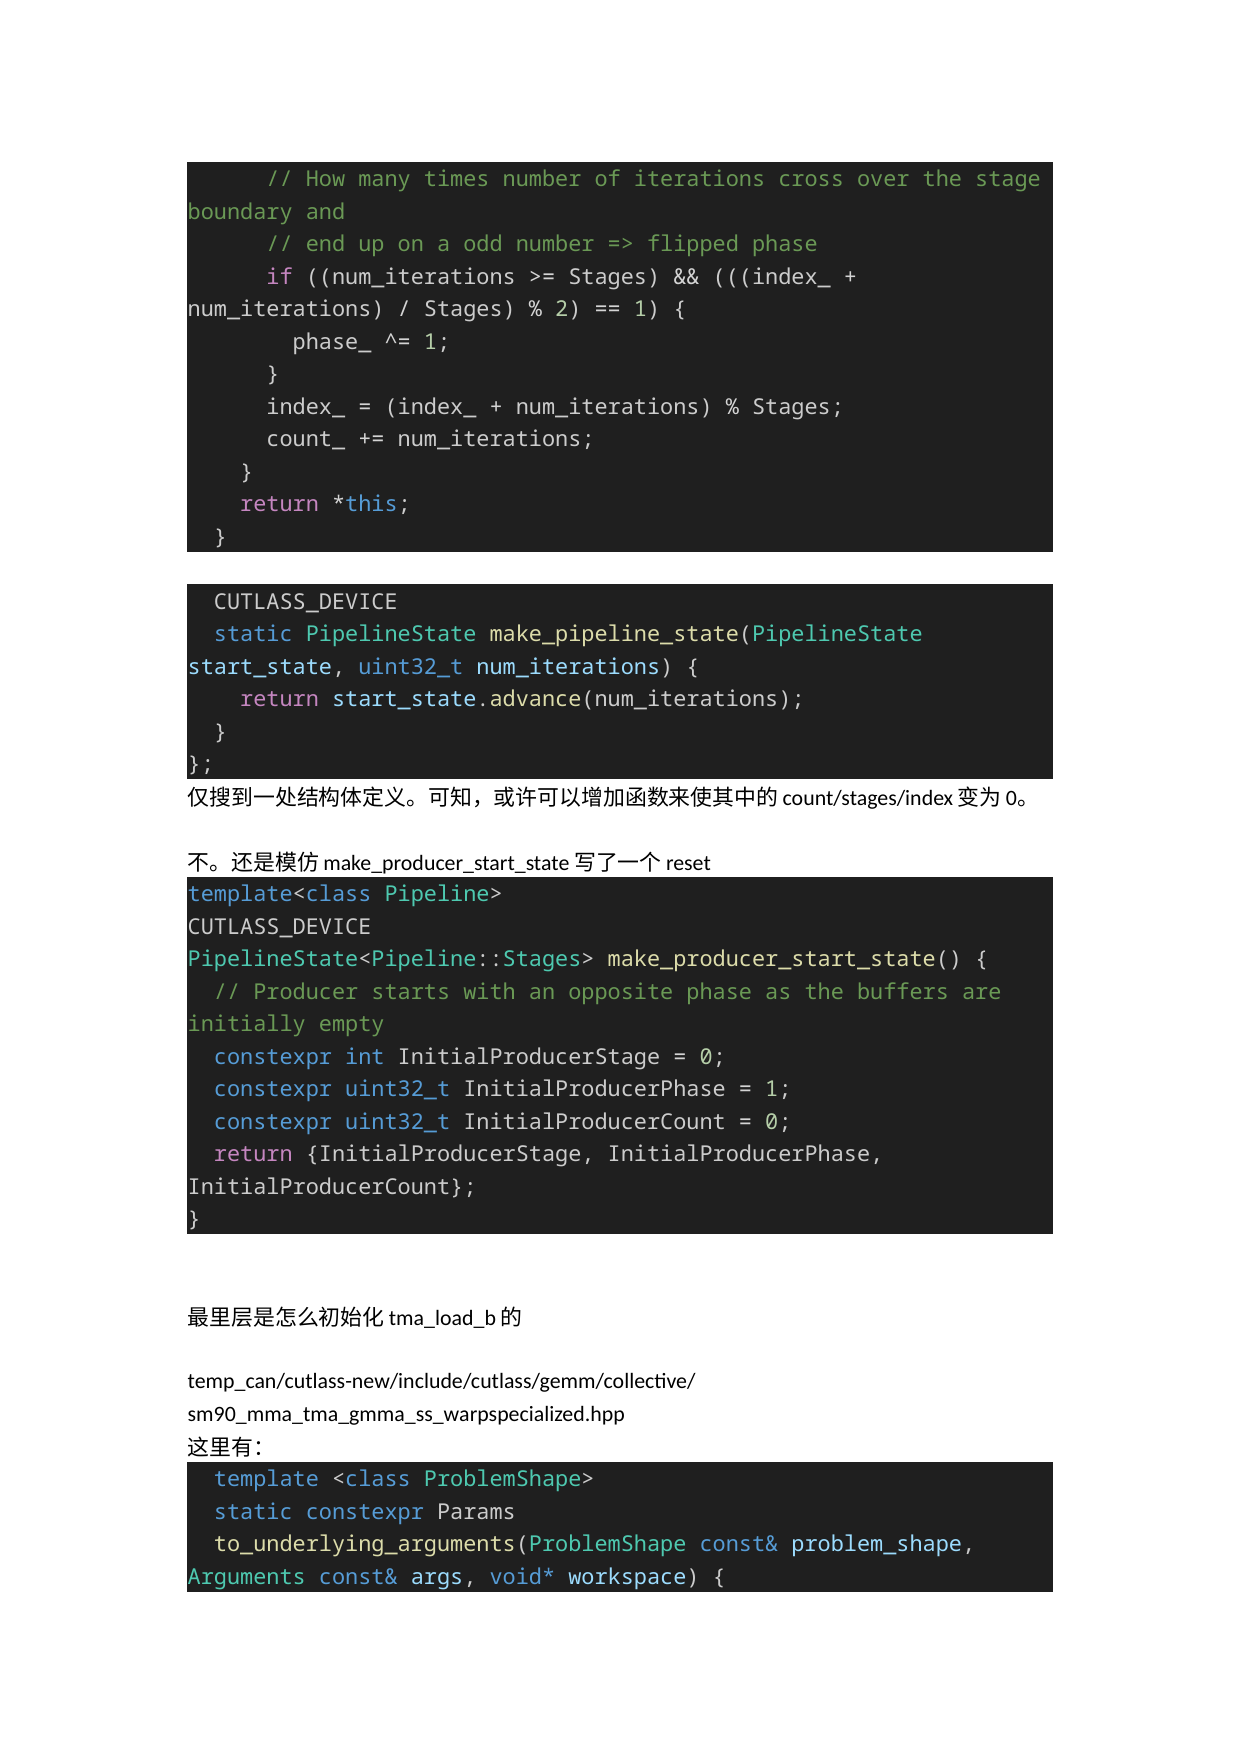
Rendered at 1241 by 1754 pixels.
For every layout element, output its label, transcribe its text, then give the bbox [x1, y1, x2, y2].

text // Producer starts with an opposite phase as the buffers are initially empty [187, 974, 1053, 1039]
text } [187, 454, 1053, 487]
text // How many times number of iterations cross over the stage boundary and [187, 162, 1053, 227]
text } [187, 1202, 1053, 1234]
text return *this; [187, 487, 1053, 519]
text return start_state.advance(num_iterations); [187, 682, 1053, 714]
text constexpr uint32_t InitialProducerPhase = 1; [187, 1072, 1053, 1104]
text count_ += num_iterations; [187, 422, 1053, 454]
list 最里层是怎么初始化tma_load_b的 [187, 1299, 1053, 1332]
text } [187, 519, 1053, 552]
text constexpr int InitialProducerStage = 0; [187, 1039, 1053, 1072]
text template<class Pipeline> [187, 877, 1053, 909]
text template <class ProblemShape> [187, 1462, 1053, 1494]
text PipelineState<Pipeline::Stages> make_producer_start_state() { [187, 942, 1053, 974]
text // end up on a odd number => flipped phase [187, 227, 1053, 259]
list 仅搜到一处结构体定义。可知，或许可以增加函数来使其中的count/stages/index变为0。 [187, 779, 1053, 812]
text static PipelineState make_pipeline_state(PipelineState start_state, uint32_t num_iterations) { [187, 617, 1053, 682]
text if ((num_iterations >= Stages) && (((index_ + num_iterations) / Stages) % 2) == 1) { [187, 259, 1053, 324]
text } [187, 357, 1053, 389]
text CUTLASS_DEVICE [187, 584, 1053, 617]
text return {InitialProducerStage, InitialProducerPhase, InitialProducerCount}; [187, 1137, 1053, 1202]
text constexpr uint32_t InitialProducerCount = 0; [187, 1104, 1053, 1137]
text static constexpr Params [187, 1494, 1053, 1527]
list temp_can/cutlass-new/include/cutlass/gemm/collective/sm90_mma_tma_gmma_ss_warpspecialized.hpp [187, 1364, 1053, 1429]
text to_underlying_arguments(ProblemShape const& problem_shape, Arguments const& args, void* workspace) { [187, 1527, 1053, 1592]
text }; [187, 747, 1053, 779]
list 不。还是模仿make_producer_start_state写了一个reset [187, 844, 1053, 877]
text CUTLASS_DEVICE [187, 909, 1053, 942]
text index_ = (index_ + num_iterations) % Stages; [187, 389, 1053, 422]
text } [187, 714, 1053, 747]
text phase_ ^= 1; [187, 324, 1053, 357]
list 这里有： [187, 1429, 1053, 1462]
